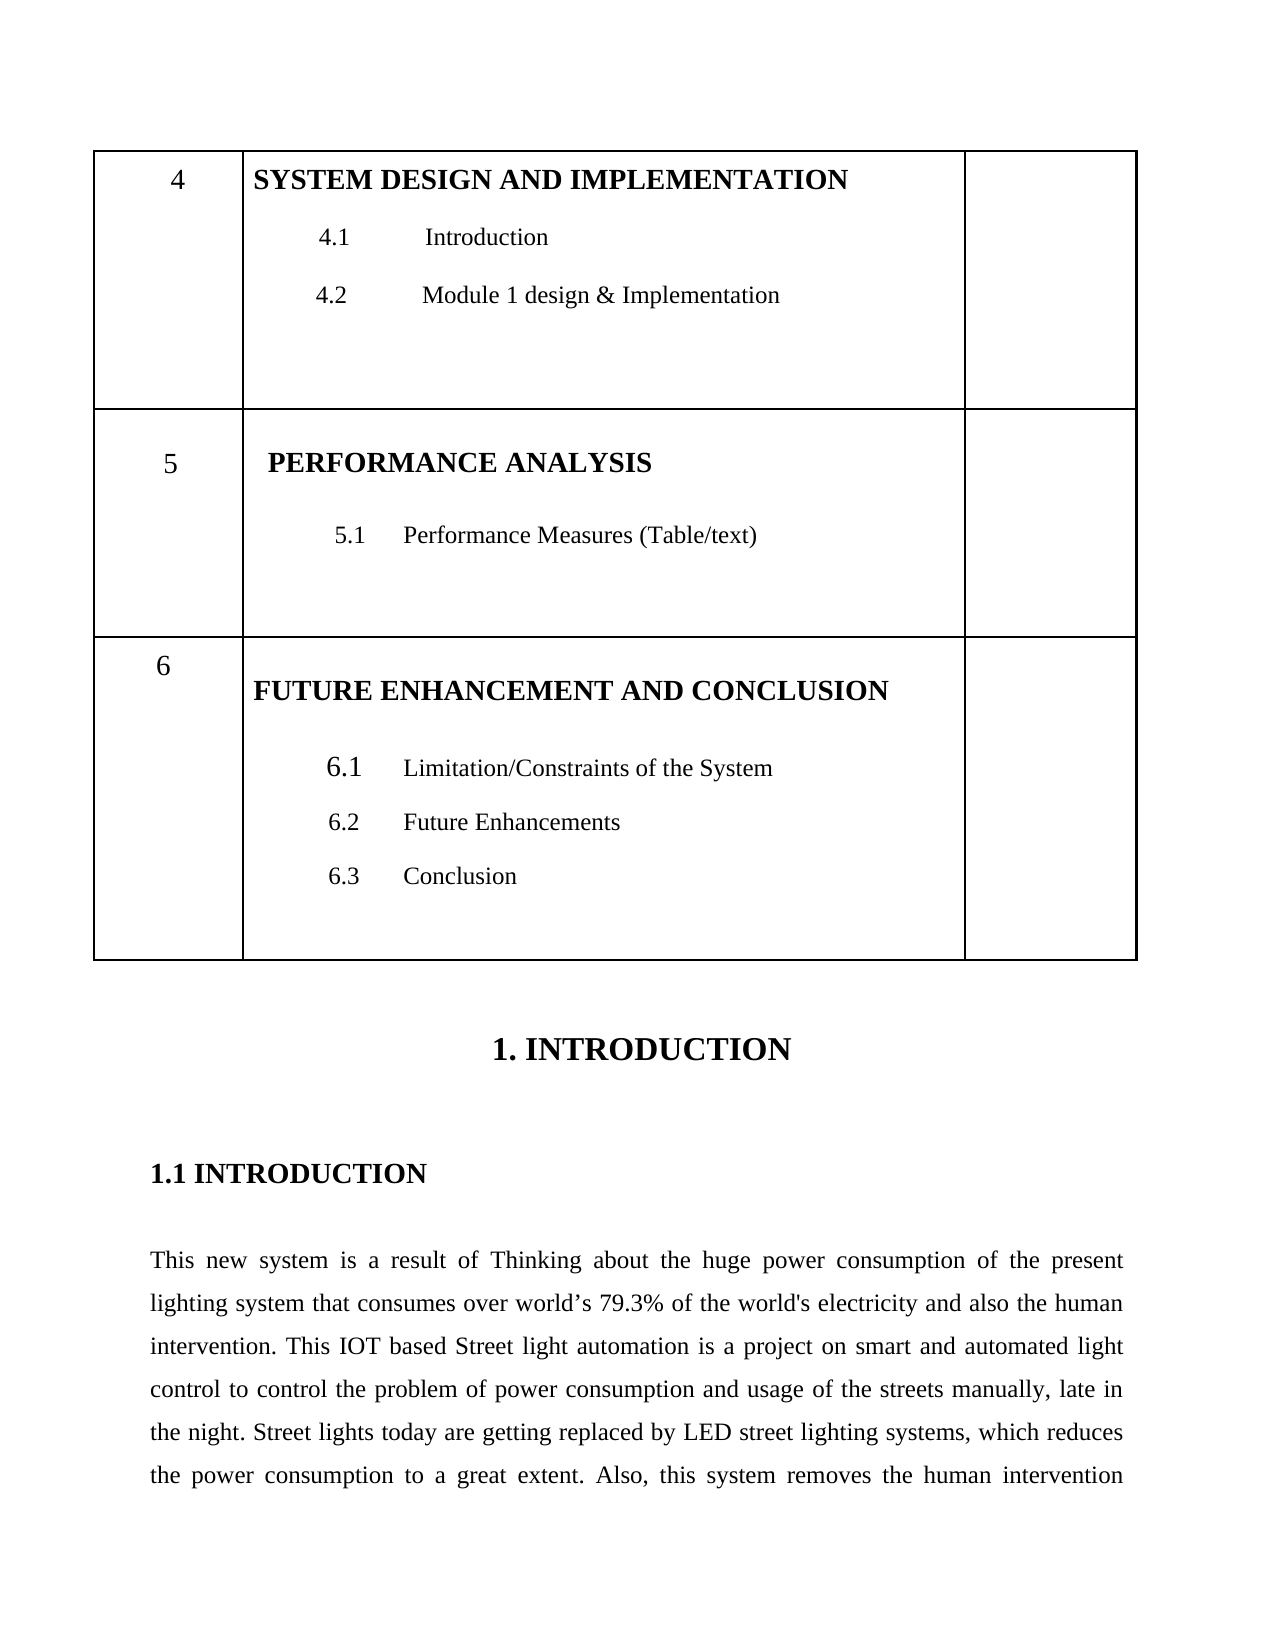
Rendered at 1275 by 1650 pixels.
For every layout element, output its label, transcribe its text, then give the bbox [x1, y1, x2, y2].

table_cell 4 [95, 152, 242, 408]
text 1.1 INTRODUCTION [150, 1156, 1125, 1189]
table_cell [966, 410, 1135, 636]
table_cell [966, 638, 1135, 959]
text 1. INTRODUCTION [150, 1030, 1125, 1068]
table_cell 5 [95, 410, 242, 636]
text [150, 1245, 1125, 1489]
table_cell PERFORMANCE ANALYSIS 5.1 Performance Measures (Table/text) [244, 410, 964, 636]
table_cell FUTURE ENHANCEMENT AND CONCLUSION 6.1 Limitation/Constraints of the System 6.2 Future Enhancements 6.3 Conclusion [244, 638, 964, 959]
table_cell [966, 152, 1135, 408]
table_cell 6 [95, 638, 242, 959]
table_cell SYSTEM DESIGN AND IMPLEMENTATION 4.1 Introduction 4.2 Module 1 design & Implementation [244, 152, 964, 408]
